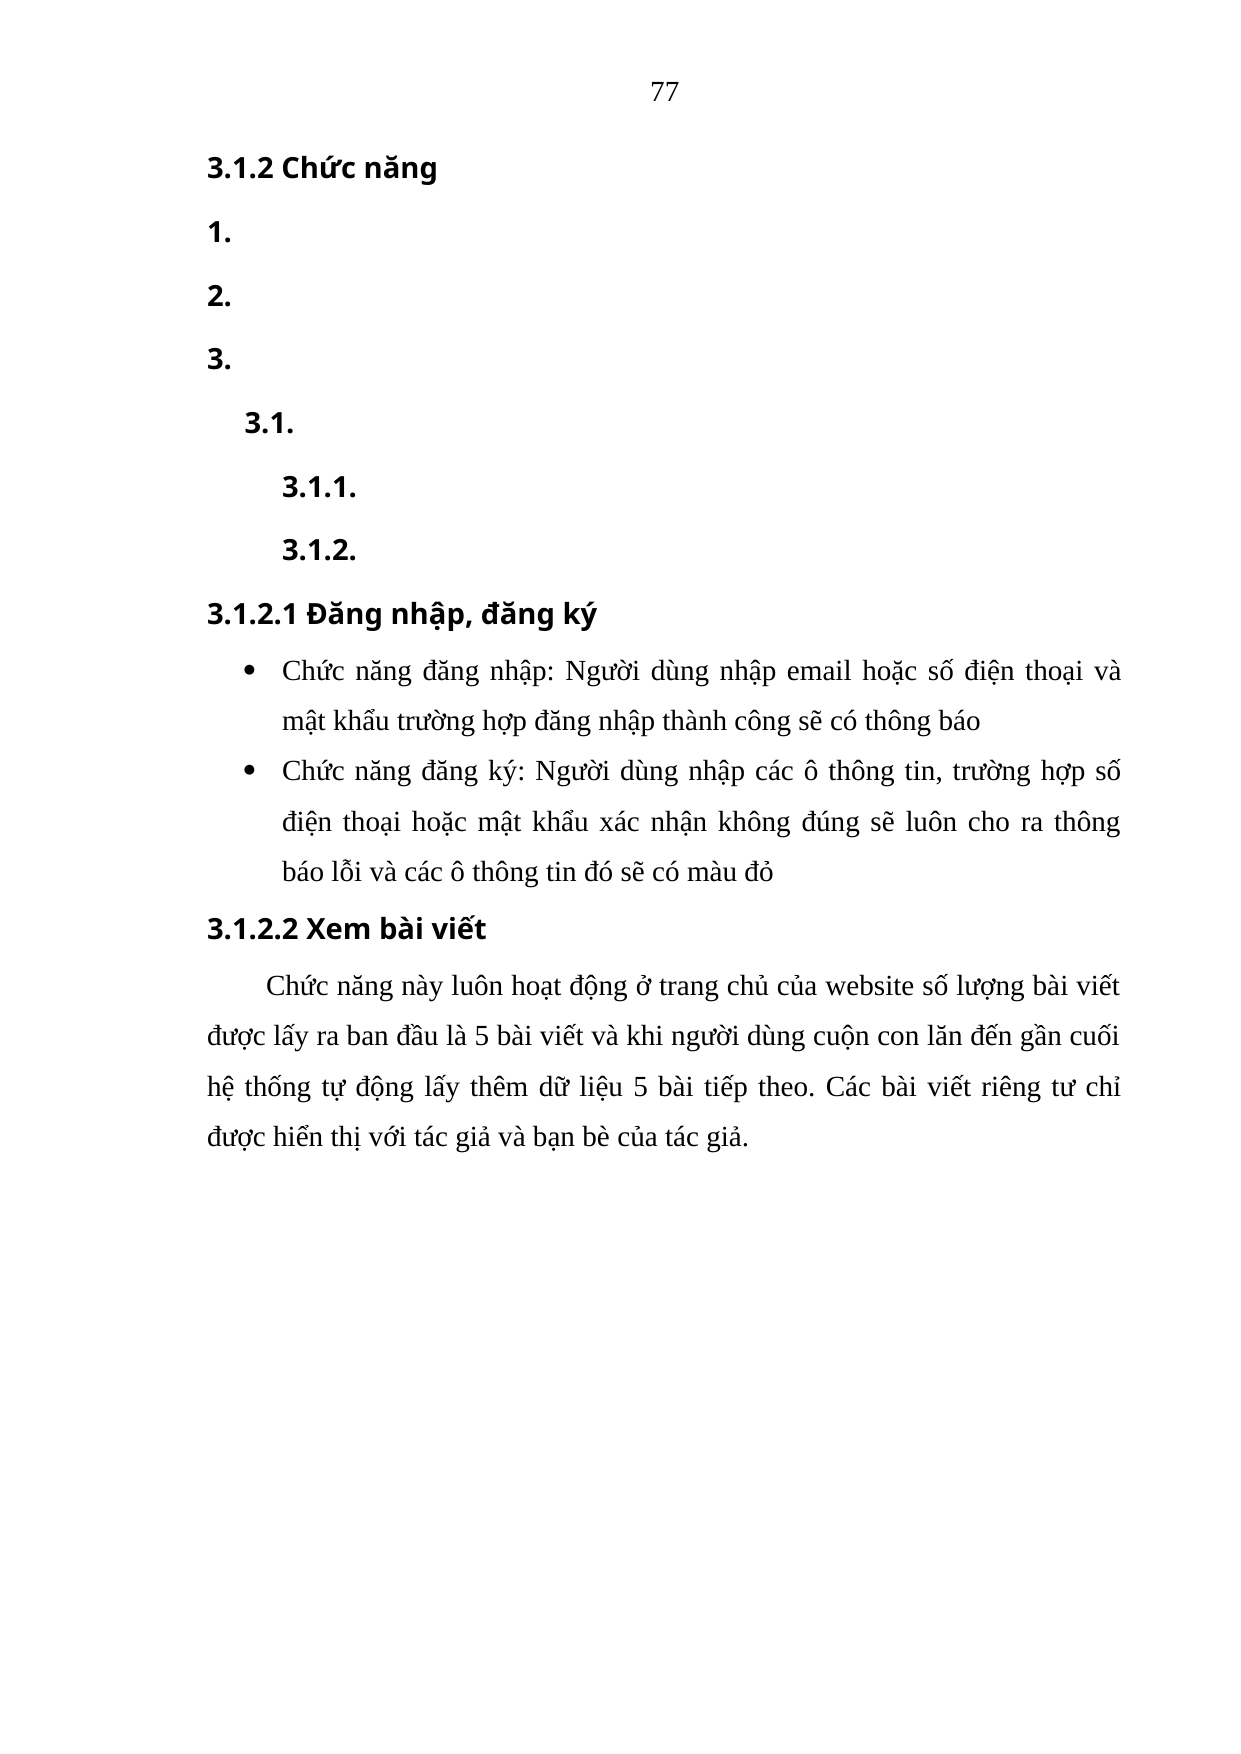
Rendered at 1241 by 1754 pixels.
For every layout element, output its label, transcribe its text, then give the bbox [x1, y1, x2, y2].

list Chức năng đăng ký: Người dùng nhập các ô thông tin, trường hợp số điện thoại hoặc mật khẩu xác nhận không đúng sẽ luôn cho ra thông báo lỗi và các ô thông tin đó sẽ có màu đỏ [244, 753, 1122, 888]
text Chức năng này luôn hoạt động ở trang chủ của website số lượng bài viết được lấy ra ban đầu là 5 bài viết và khi người dùng cuộn con lăn đến gần cuối hệ thống tự động lấy thêm dữ liệu 5 bài tiếp theo. Các bài viết riêng tư chỉ được hiển thị với tác giả và bạn bè của tác giả. [207, 968, 1122, 1153]
list Chức năng đăng nhập: Người dùng nhập email hoặc số điện thoại và mật khẩu trường hợp đăng nhập thành công sẽ có thông báo [244, 653, 1122, 737]
subtitle Đăng nhập, đăng ký [207, 593, 1122, 633]
subtitle Chức năng [207, 148, 1122, 187]
subtitle Xem bài viết [207, 909, 1122, 948]
